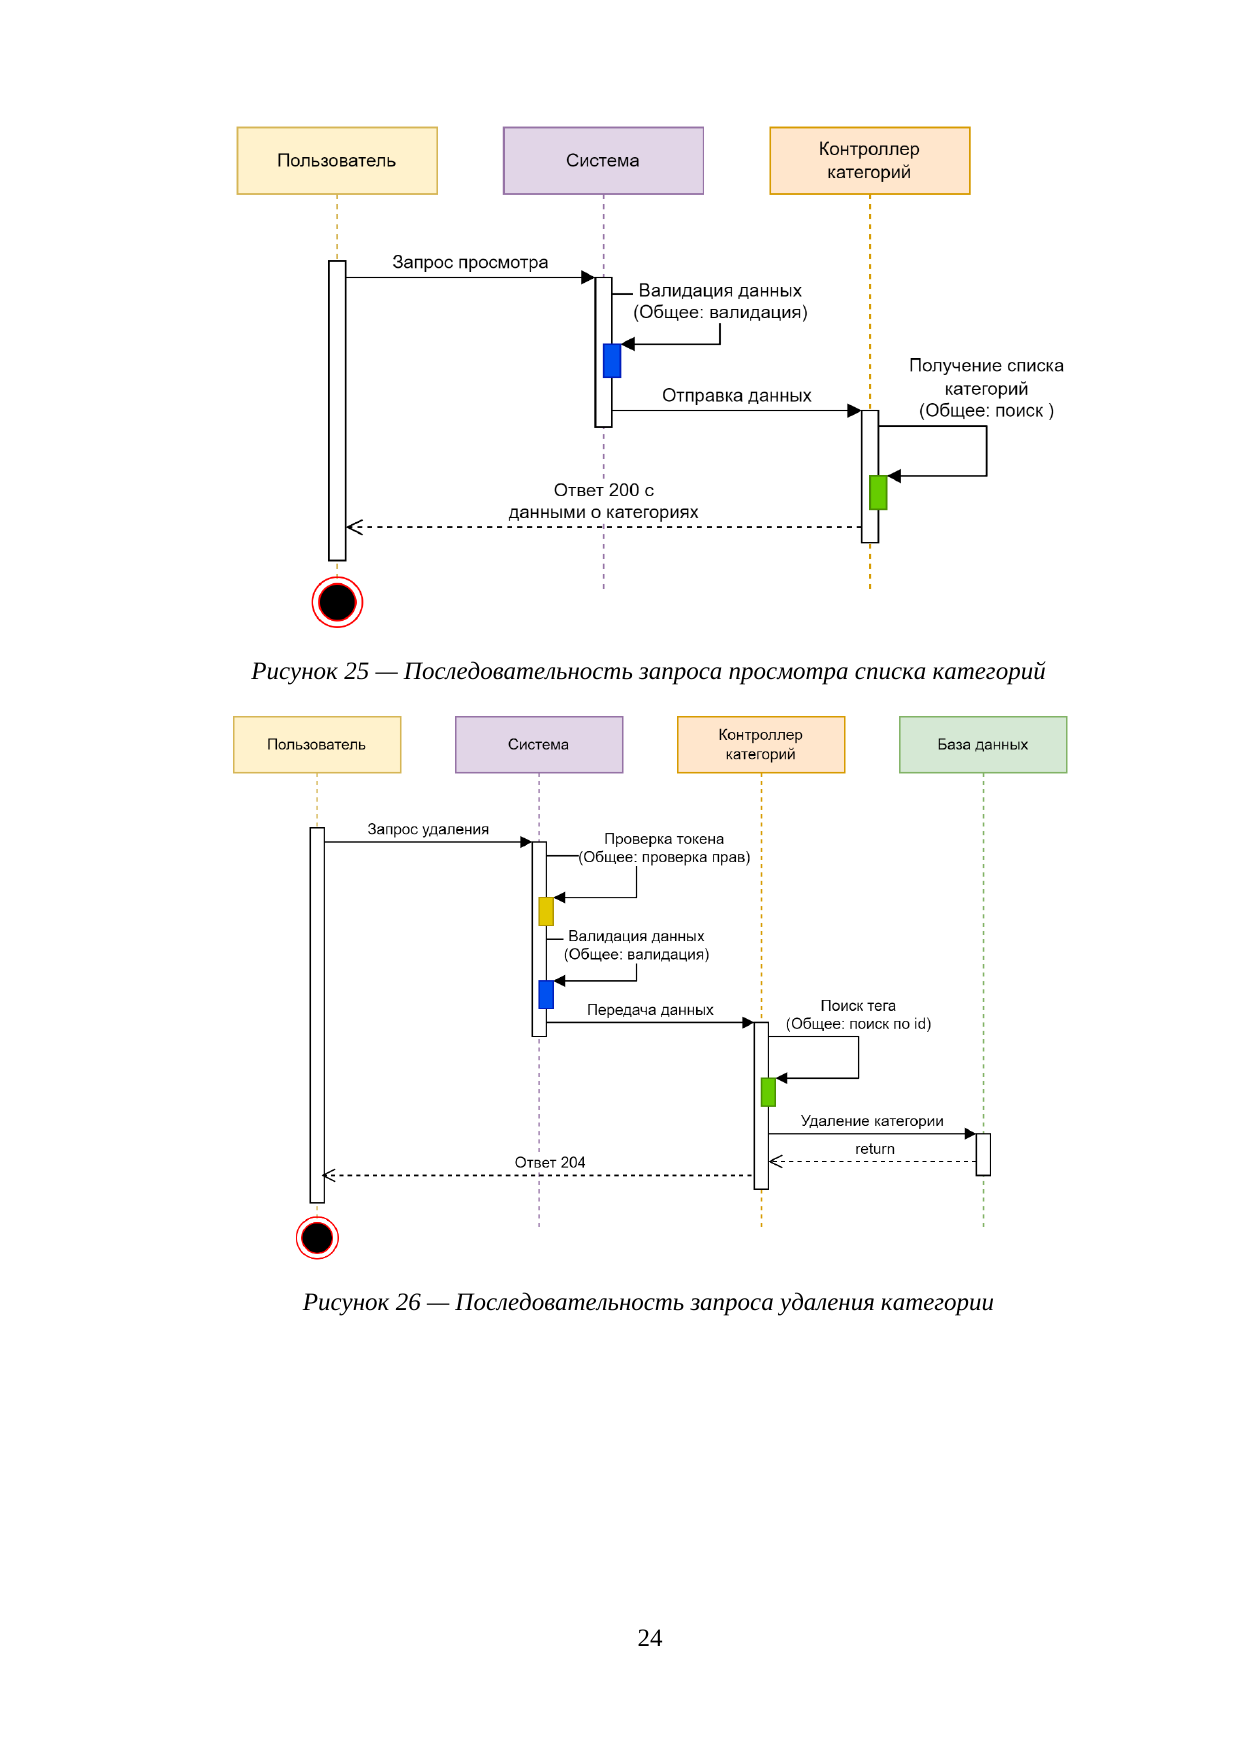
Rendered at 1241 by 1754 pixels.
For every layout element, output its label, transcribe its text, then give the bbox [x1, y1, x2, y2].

picture [228, 118, 1072, 636]
text Рисунок 25 — Последовательность запроса просмотра списка категорий [148, 656, 1152, 685]
picture [226, 710, 1074, 1266]
text Рисунок 26 — Последовательность запроса удаления категории [148, 1287, 1152, 1316]
